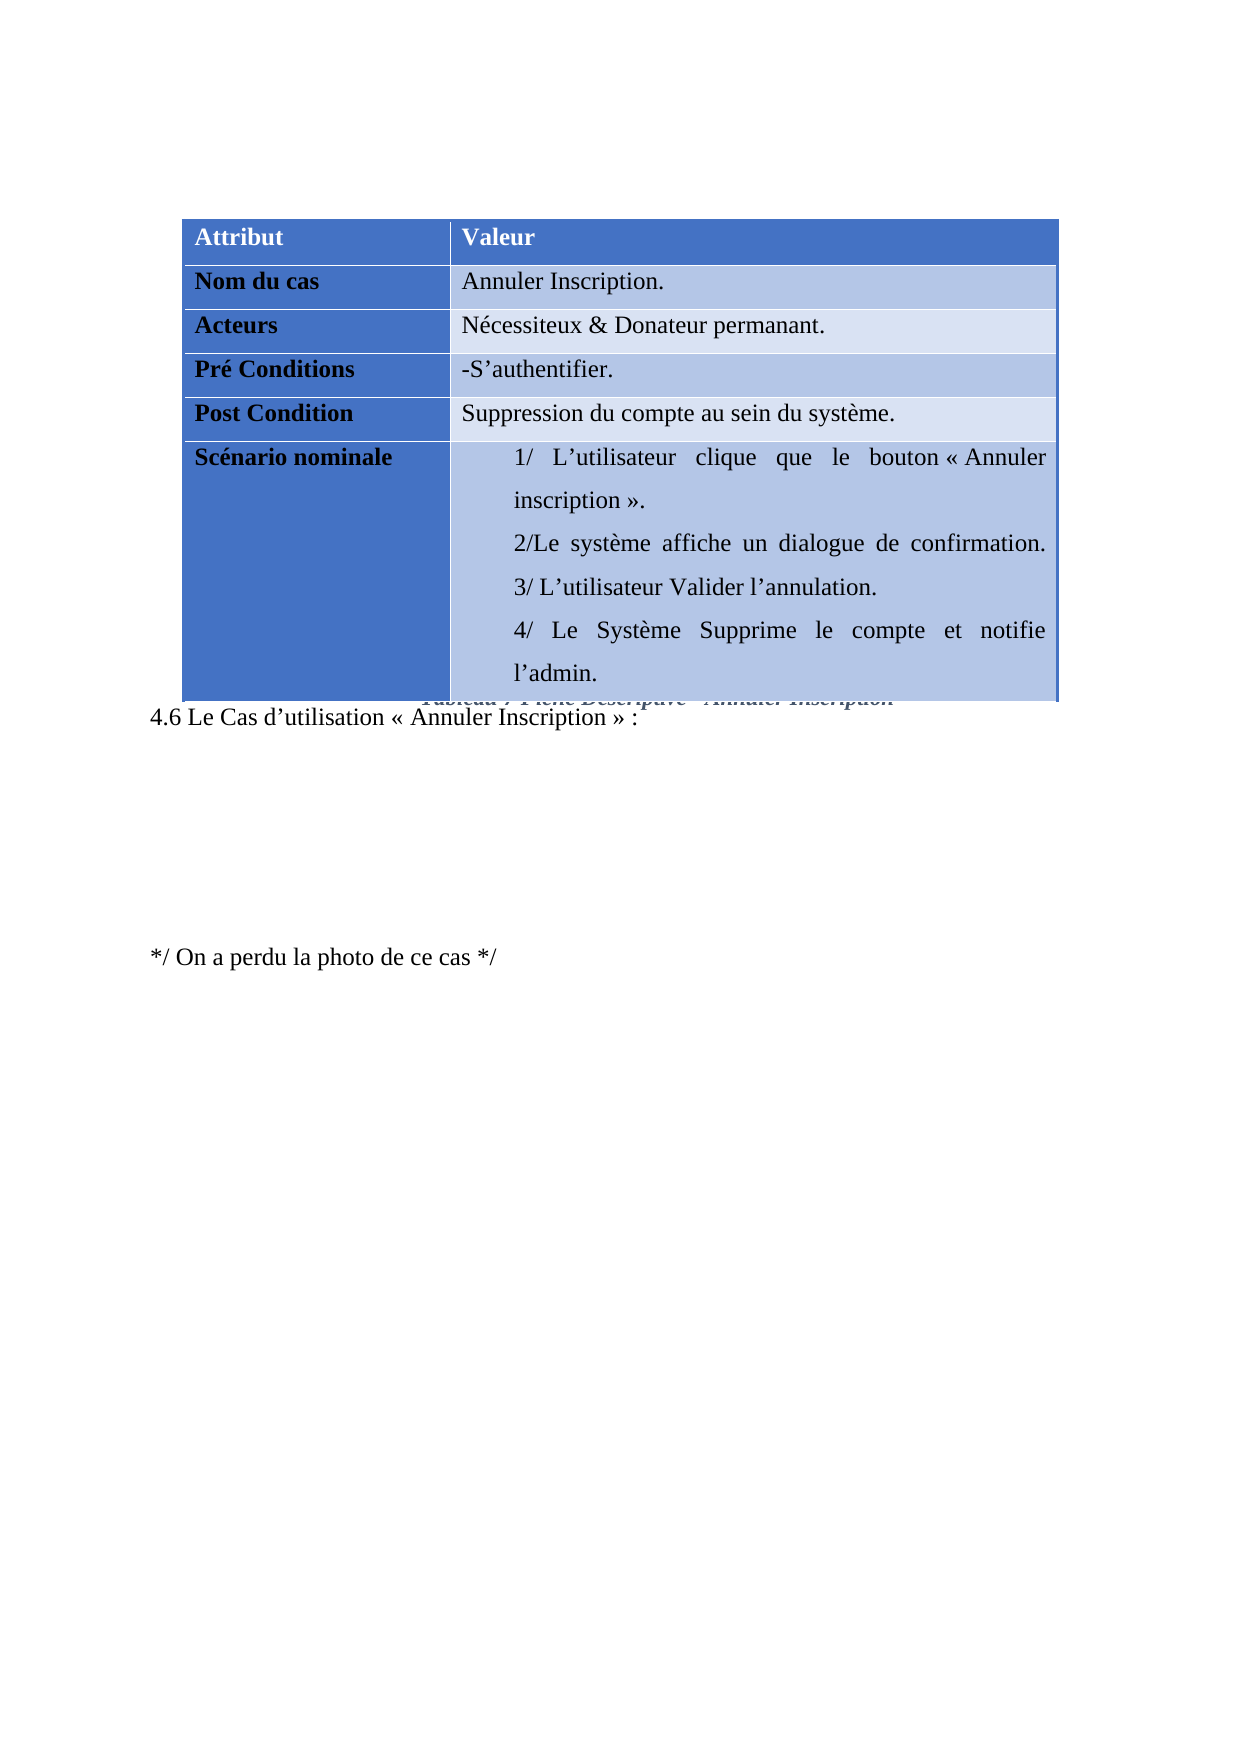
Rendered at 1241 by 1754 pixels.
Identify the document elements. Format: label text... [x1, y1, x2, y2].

table_header Valeur [451, 222, 1056, 265]
table_cell Nom du cas [185, 266, 450, 309]
table_cell -S’authentifier. [451, 354, 1056, 397]
text */ On a perdu la photo de ce cas */ [150, 942, 1090, 970]
table_cell Pré Conditions [185, 354, 450, 397]
table_header Attribut [185, 222, 450, 265]
table_cell Annuler Inscription. [451, 266, 1056, 309]
text 4.6 Le Cas d’utilisation « Annuler Inscription » : [150, 210, 1090, 731]
table_cell Acteurs [185, 310, 450, 353]
table_cell Suppression du compte au sein du système. [451, 398, 1056, 441]
table_cell Scénario nominale [185, 442, 450, 701]
table_cell 1/ L’utilisateur clique que le bouton « Annuler inscription ». 2/Le système affiche un dialogue de confirmation. 3/ L’utilisateur Valider l’annulation. 4/ Le Système Supprime le compte et notifie l’admin. [451, 442, 1056, 701]
table_cell Post Condition [185, 398, 450, 441]
table_cell Nécessiteux & Donateur permanant. [451, 310, 1056, 353]
